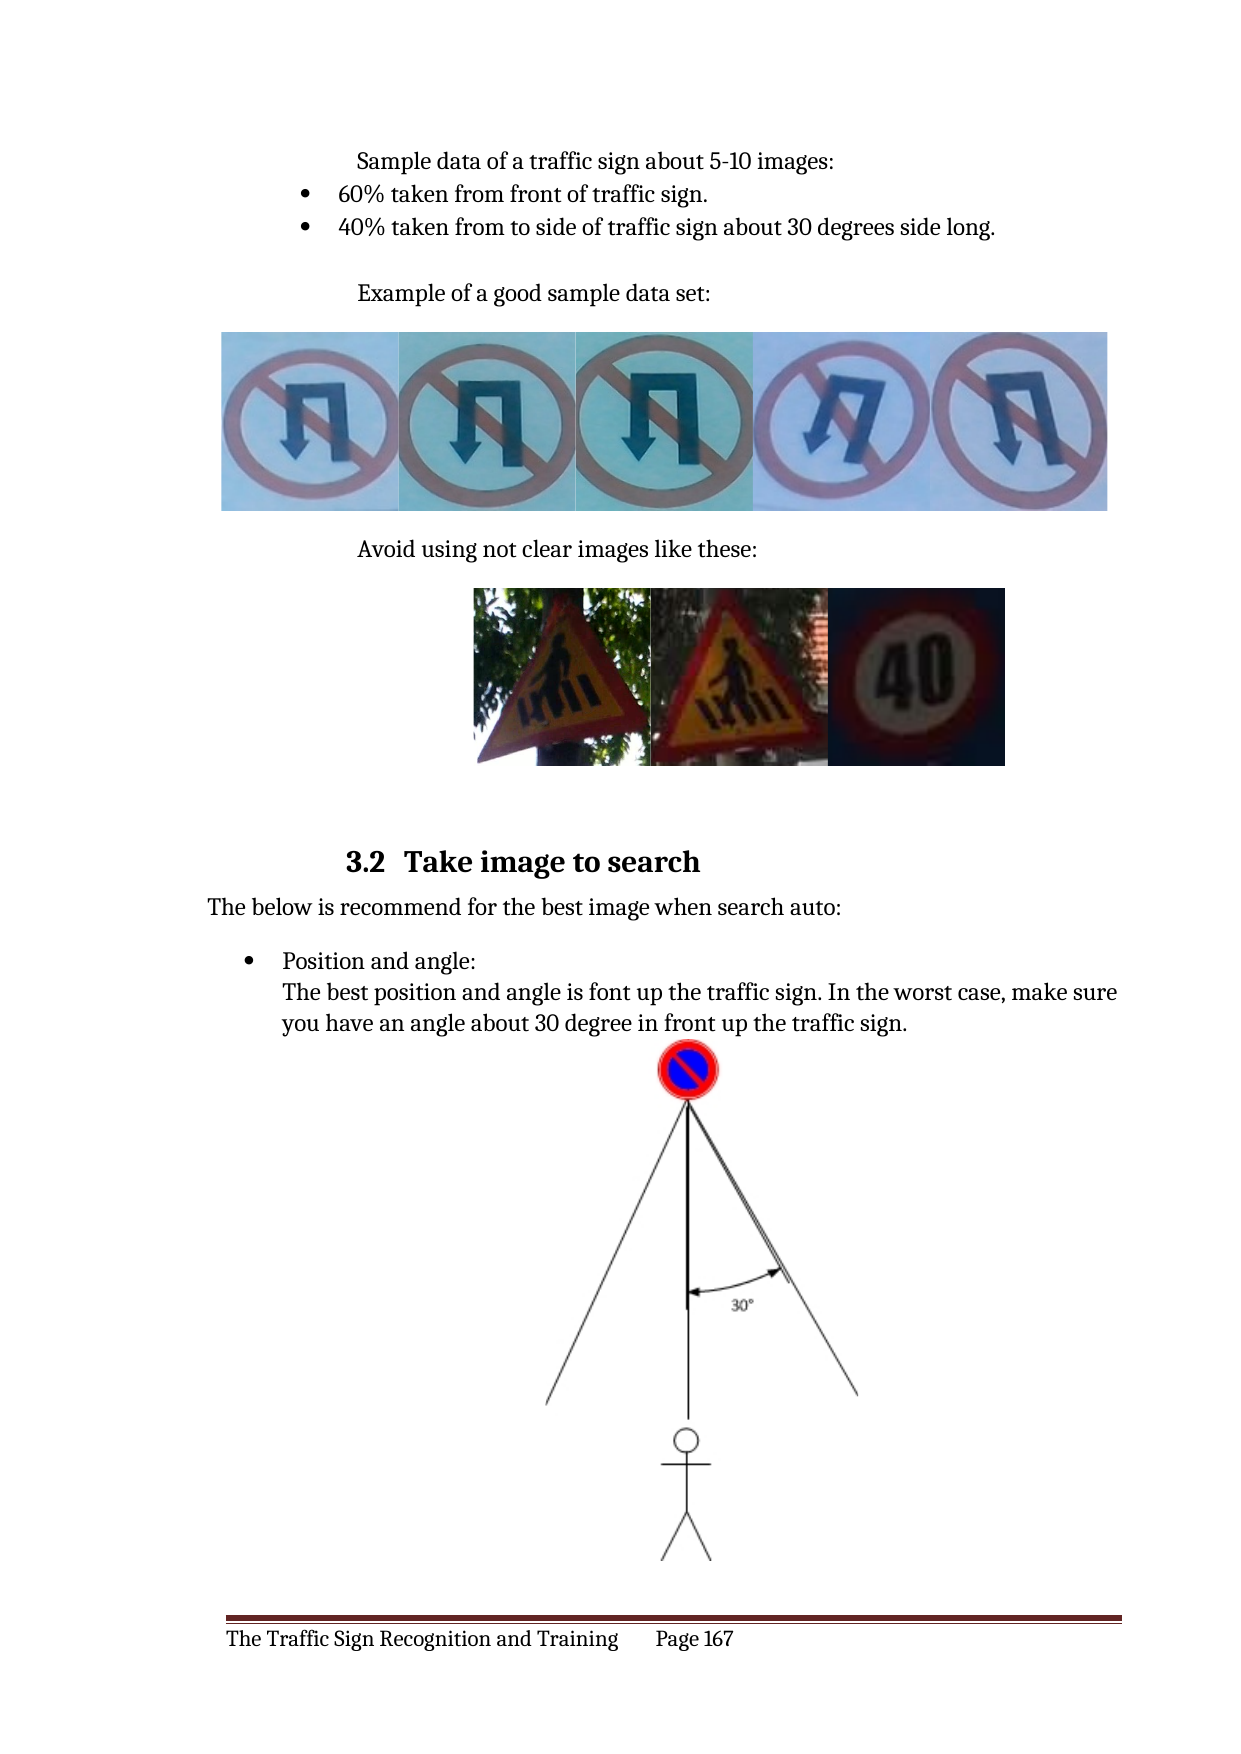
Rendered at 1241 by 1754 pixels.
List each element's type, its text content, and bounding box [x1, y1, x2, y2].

list 40% taken from to side of traffic sign about 30 degrees side long. [301, 213, 1122, 242]
text The below is recommend for the best image when search auto: [207, 893, 1122, 922]
subtitle Take image to search [385, 844, 1122, 880]
text Avoid using not clear images like these: [282, 535, 1122, 563]
picture [473, 588, 1005, 766]
list 60% taken from front of traffic sign. [301, 180, 1122, 209]
list Position and angle: [244, 947, 1122, 975]
picture [221, 332, 1108, 511]
text Example of a good sample data set: [282, 279, 1122, 308]
text Sample data of a traffic sign about 5-10 images: [282, 147, 1122, 176]
picture [545, 1039, 859, 1561]
list The best position and angle is font up the traffic sign. In the worst case, make sure you have an angle about 30 degree in front up the traffic sign. [282, 978, 1122, 1037]
